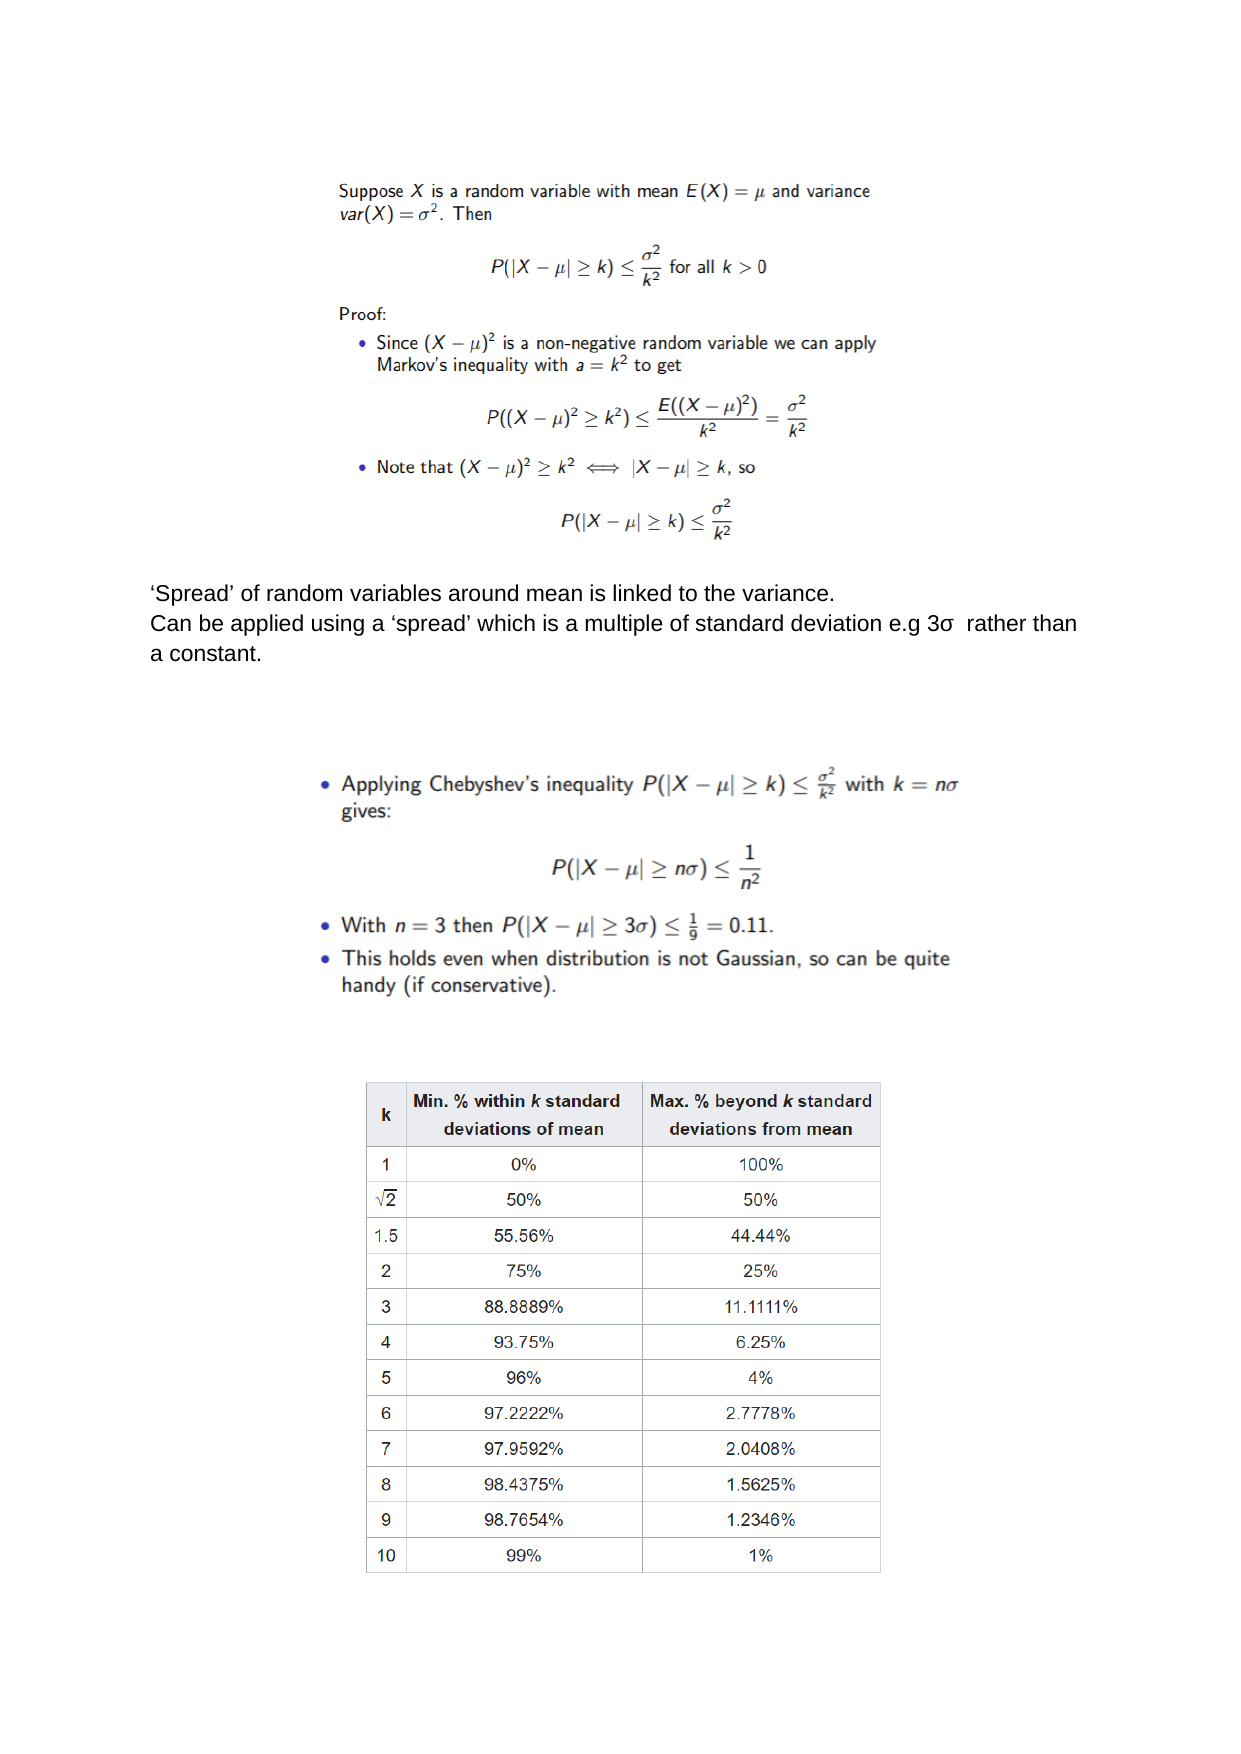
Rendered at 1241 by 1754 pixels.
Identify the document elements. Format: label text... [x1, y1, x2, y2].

text Can be applied using a ‘spread’ which is a multiple of standard deviation e.g 3σ rather than a constant. [150, 610, 1090, 666]
picture [265, 761, 976, 1036]
text ‘Spread’ of random variables around mean is linked to the variance. [150, 580, 1090, 606]
picture [358, 1069, 882, 1584]
picture [298, 150, 942, 576]
